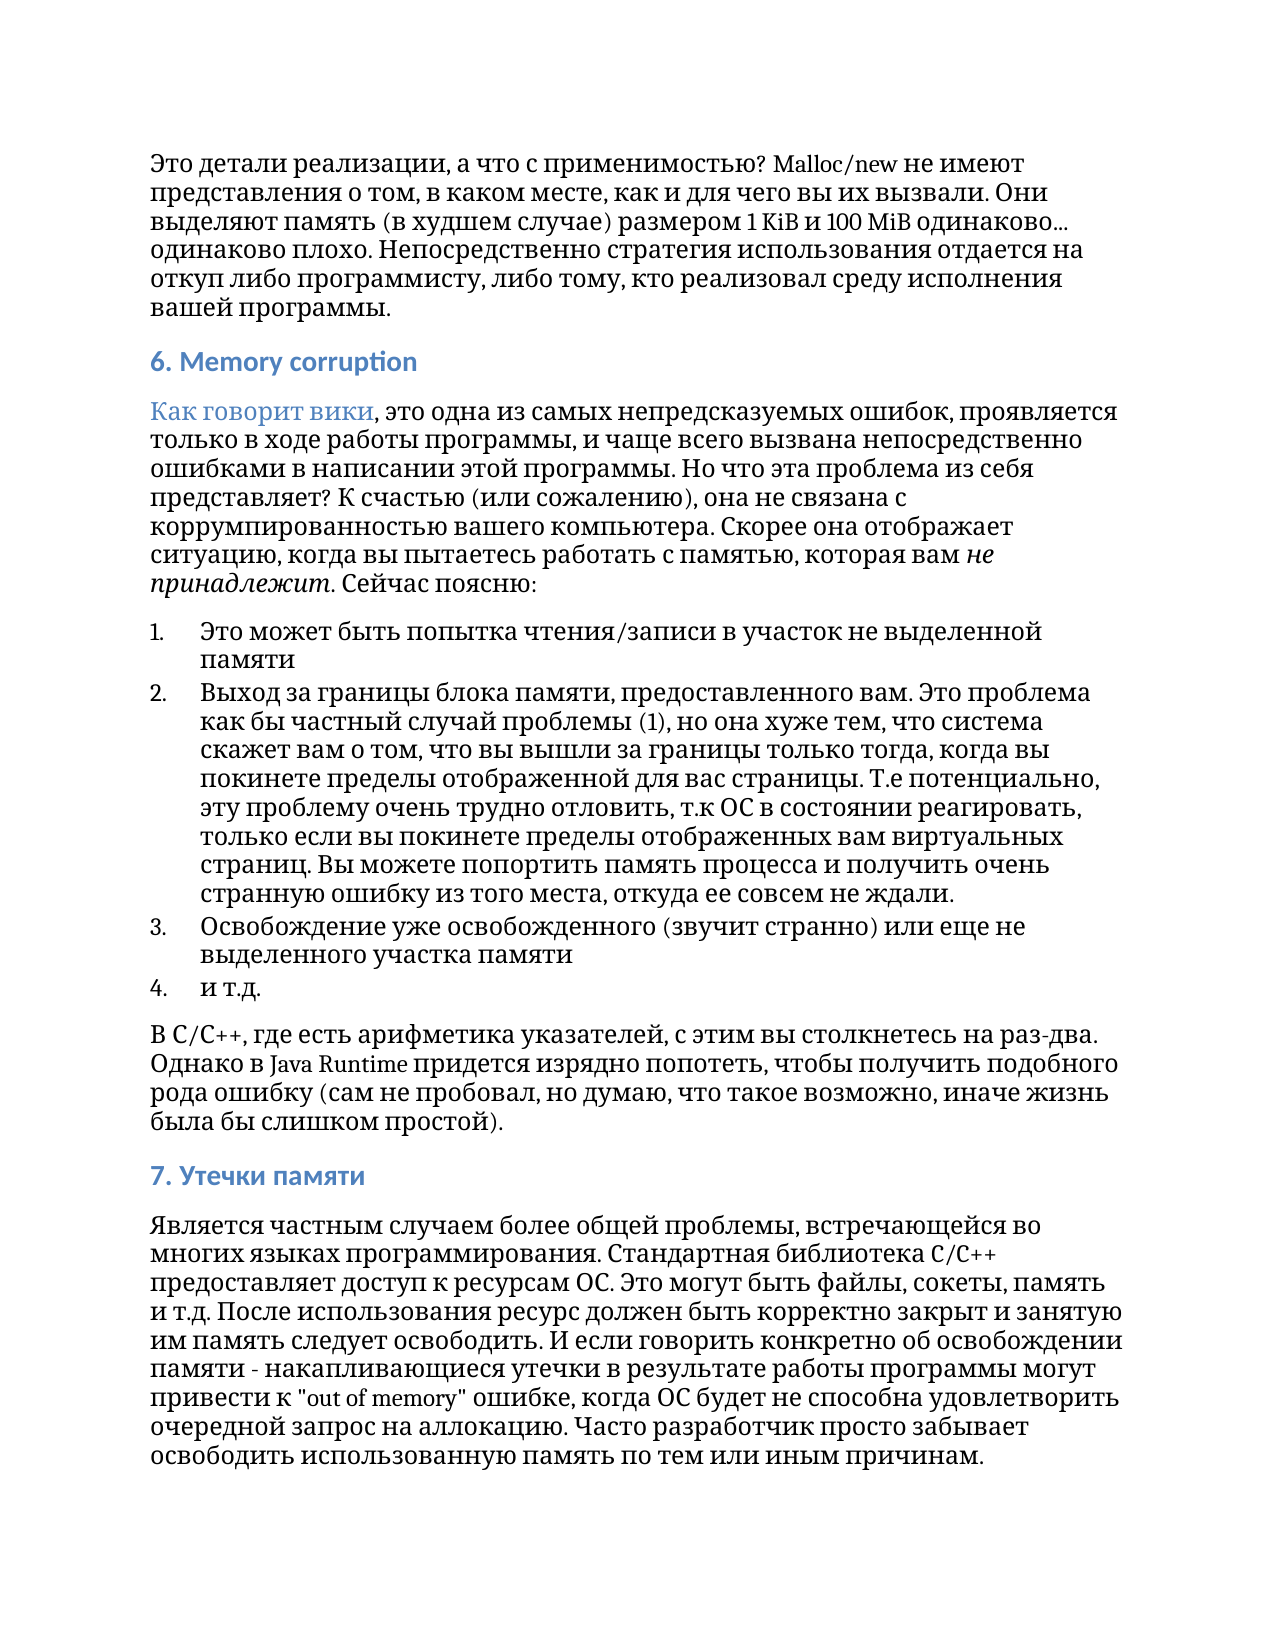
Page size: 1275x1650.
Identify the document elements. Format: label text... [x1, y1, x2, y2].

list Это может быть попытка чтения/записи в участок не выделенной памяти [150, 618, 1125, 675]
subtitle 6. Memory corruption [150, 343, 1125, 379]
text Является частным случаем более общей проблемы, встречающейся во многих языках программирования. Стандартная библиотека C/C++ предоставляет доступ к ресурсам ОС. Это могут быть файлы, сокеты, память и т.д. После использования ресурс должен быть корректно закрыт и занятую им память следует освободить. И если говорить конкретно об освобождении памяти - накапливающиеся утечки в результате работы программы могут привести к "out of memory" ошибке, когда ОС будет не способна удовлетворить очередной запрос на аллокацию. Часто разработчик просто забывает освободить использованную память по тем или иным причинам. [150, 1212, 1125, 1470]
text Это детали реализации, а что с применимостью? Malloc/new не имеют представления о том, в каком месте, как и для чего вы их вызвали. Они выделяют память (в худшем случае) размером 1 KiB и 100 MiB одинаково... одинаково плохо. Непосредственно стратегия использования отдается на откуп либо программисту, либо тому, кто реализовал среду исполнения вашей программы. [150, 150, 1125, 322]
list Освобождение уже освобожденного (звучит странно) или еще не выделенного участка памяти [150, 913, 1125, 970]
text В С/С++, где есть арифметика указателей, с этим вы столкнетесь на раз-два. Однако в Java Runtime придется изрядно попотеть, чтобы получить подобного рода ошибку (сам не пробовал, но думаю, что такое возможно, иначе жизнь была бы слишком простой). [150, 1021, 1125, 1136]
list и т.д. [150, 974, 1125, 1003]
text Как говорит вики, это одна из самых непредсказуемых ошибок, проявляется только в ходе работы программы, и чаще всего вызвана непосредственно ошибками в написании этой программы. Но что эта проблема из себя представляет? К счастью (или сожалению), она не связана с коррумпированностью вашего компьютера. Скорее она отображает ситуацию, когда вы пытаетесь работать с памятью, которая вам не принадлежит. Сейчас поясню: [150, 398, 1125, 599]
subtitle 7. Утечки памяти [150, 1157, 1125, 1193]
list Выход за границы блока памяти, предоставленного вам. Это проблема как бы частный случай проблемы (1), но она хуже тем, что система скажет вам о том, что вы вышли за границы только тогда, когда вы покинете пределы отображенной для вас страницы. Т.е потенциально, эту проблему очень трудно отловить, т.к ОС в состоянии реагировать, только если вы покинете пределы отображенных вам виртуальных страниц. Вы можете попортить память процесса и получить очень странную ошибку из того места, откуда ее совсем не ждали. [150, 679, 1125, 909]
